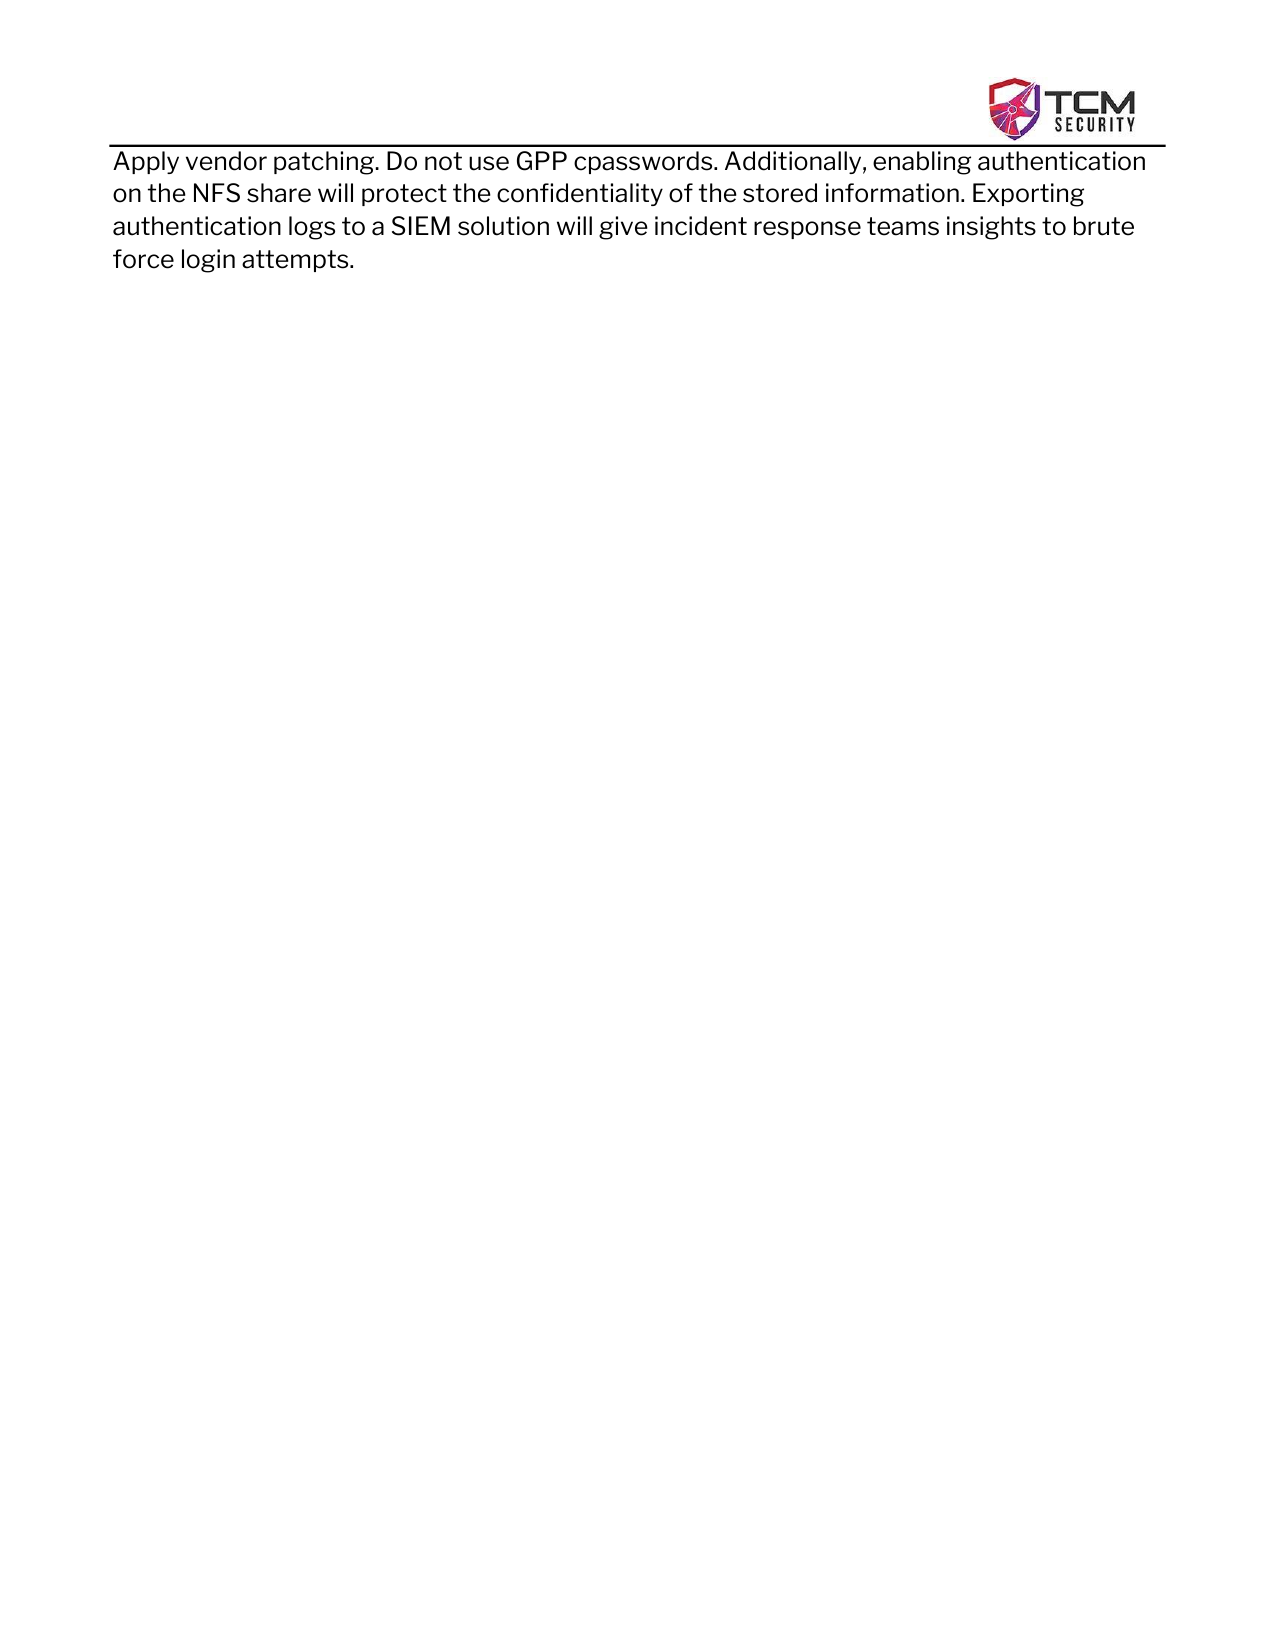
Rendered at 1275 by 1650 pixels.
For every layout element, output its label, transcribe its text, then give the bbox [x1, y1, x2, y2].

text Apply vendor patching. Do not use GPP cpasswords. Additionally, enabling authentication on the NFS share will protect the confidentiality of the stored information. Exporting authentication logs to a SIEM solution will give incident response teams insights to brute force login attempts. [112, 146, 1157, 274]
picture [988, 77, 1136, 141]
